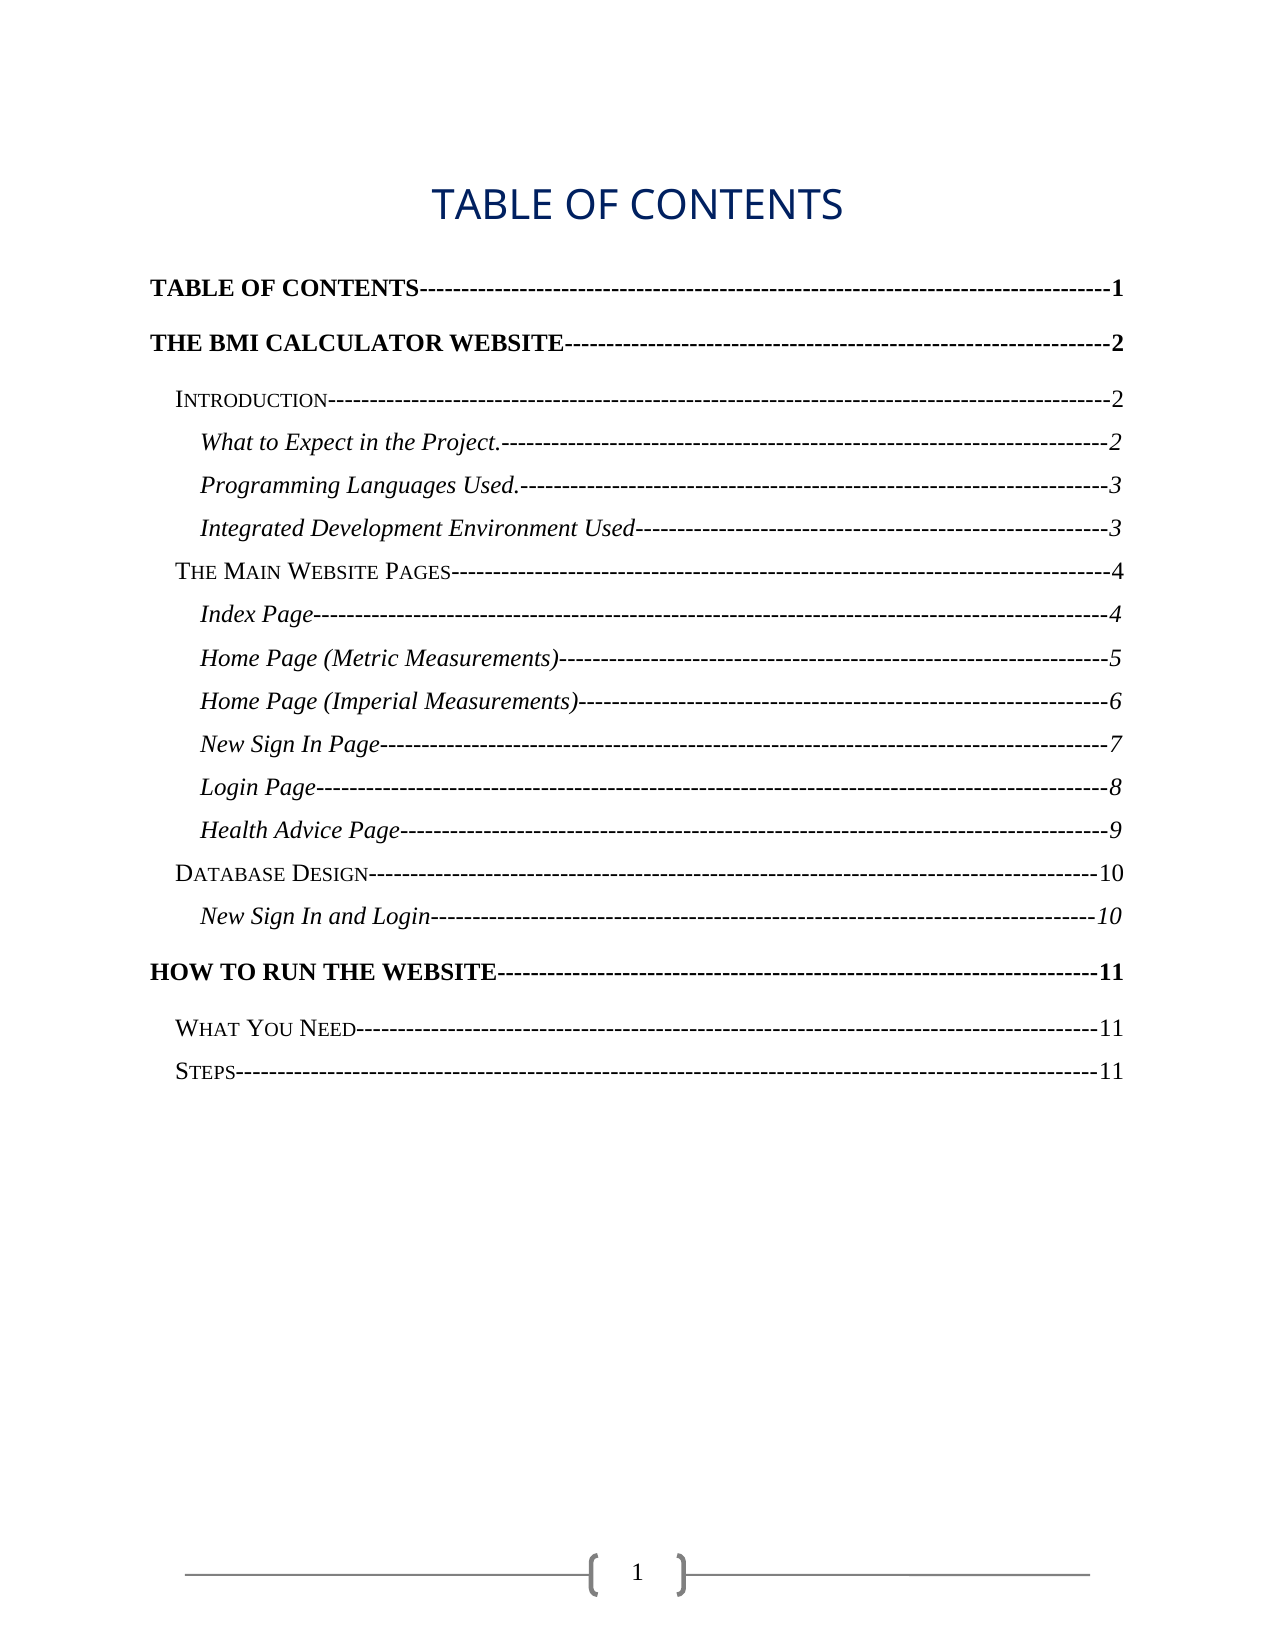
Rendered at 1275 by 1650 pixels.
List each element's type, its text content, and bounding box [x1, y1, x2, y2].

subtitle TABLE OF CONTENTS [150, 175, 1125, 232]
